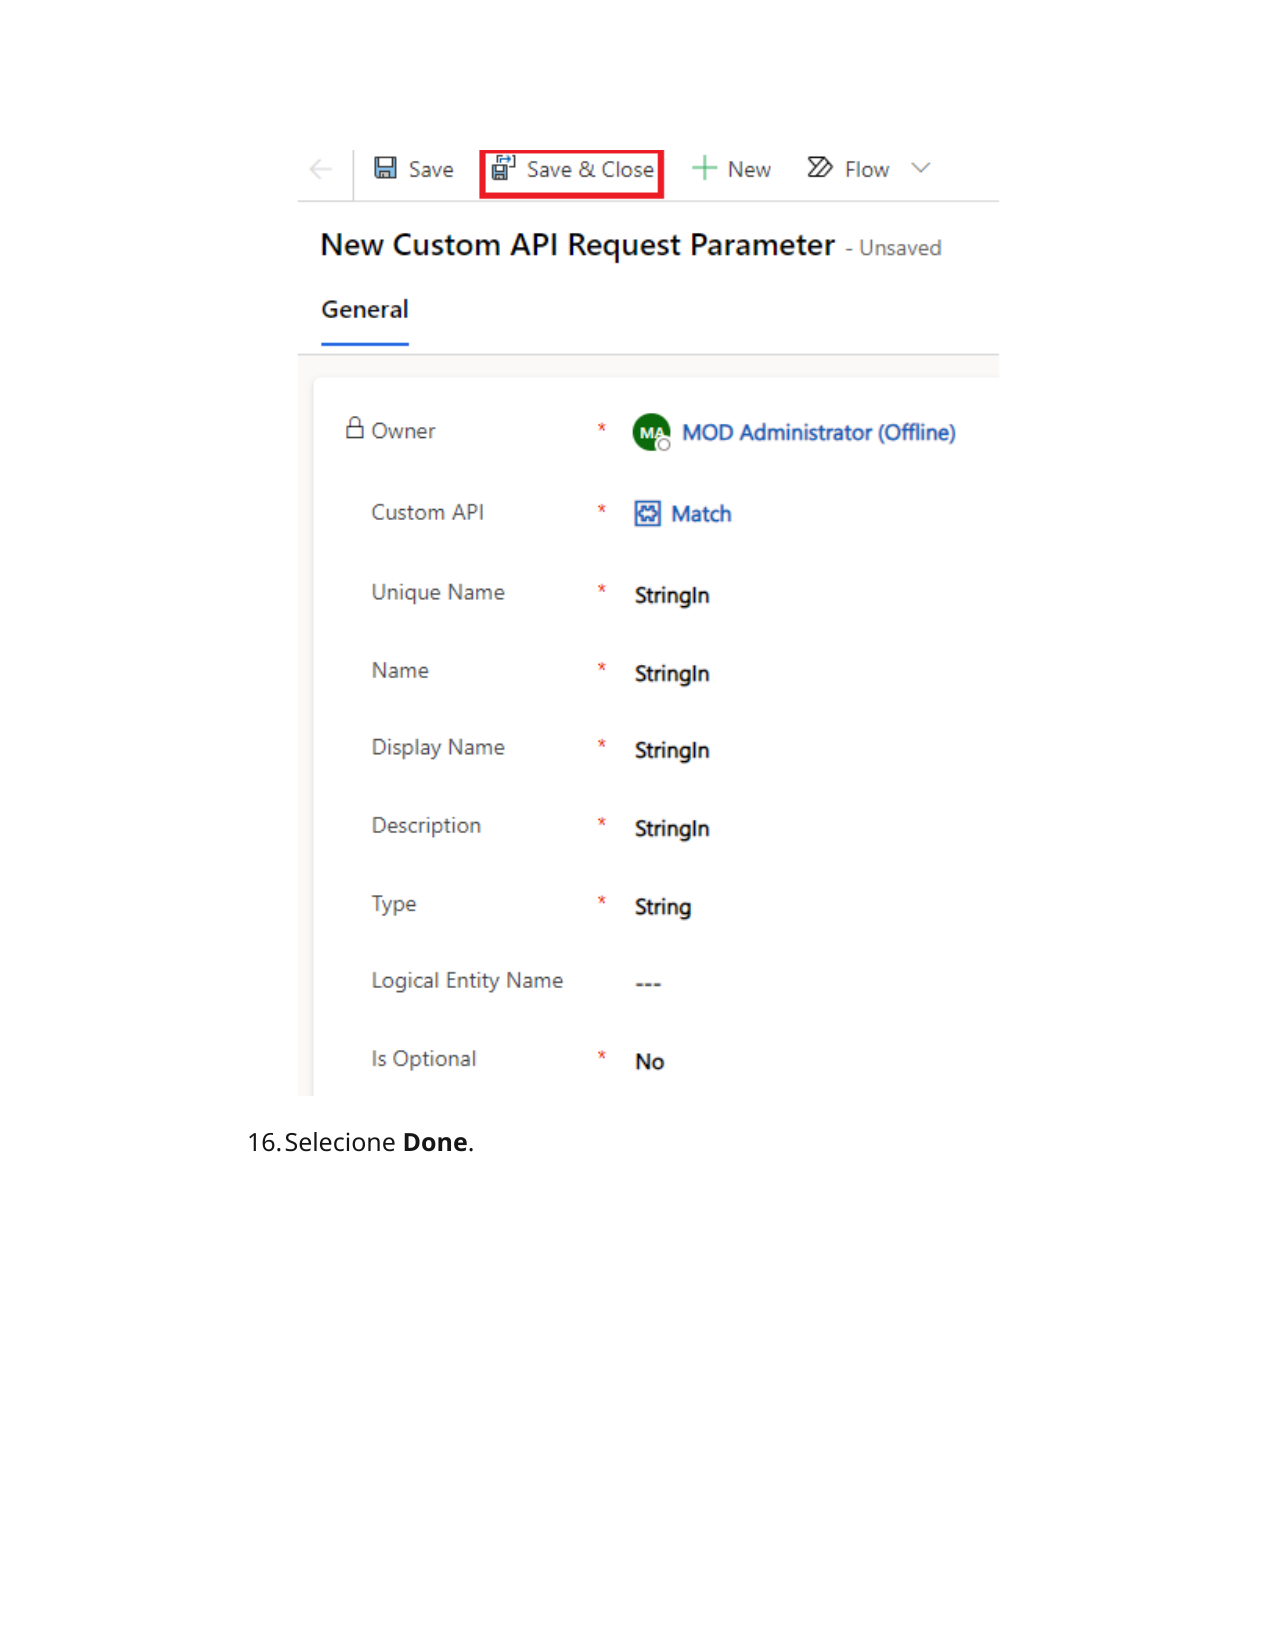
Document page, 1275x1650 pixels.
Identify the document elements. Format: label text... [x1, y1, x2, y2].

picture [284, 150, 1004, 1096]
list Selecione Done. [247, 1125, 1125, 1159]
